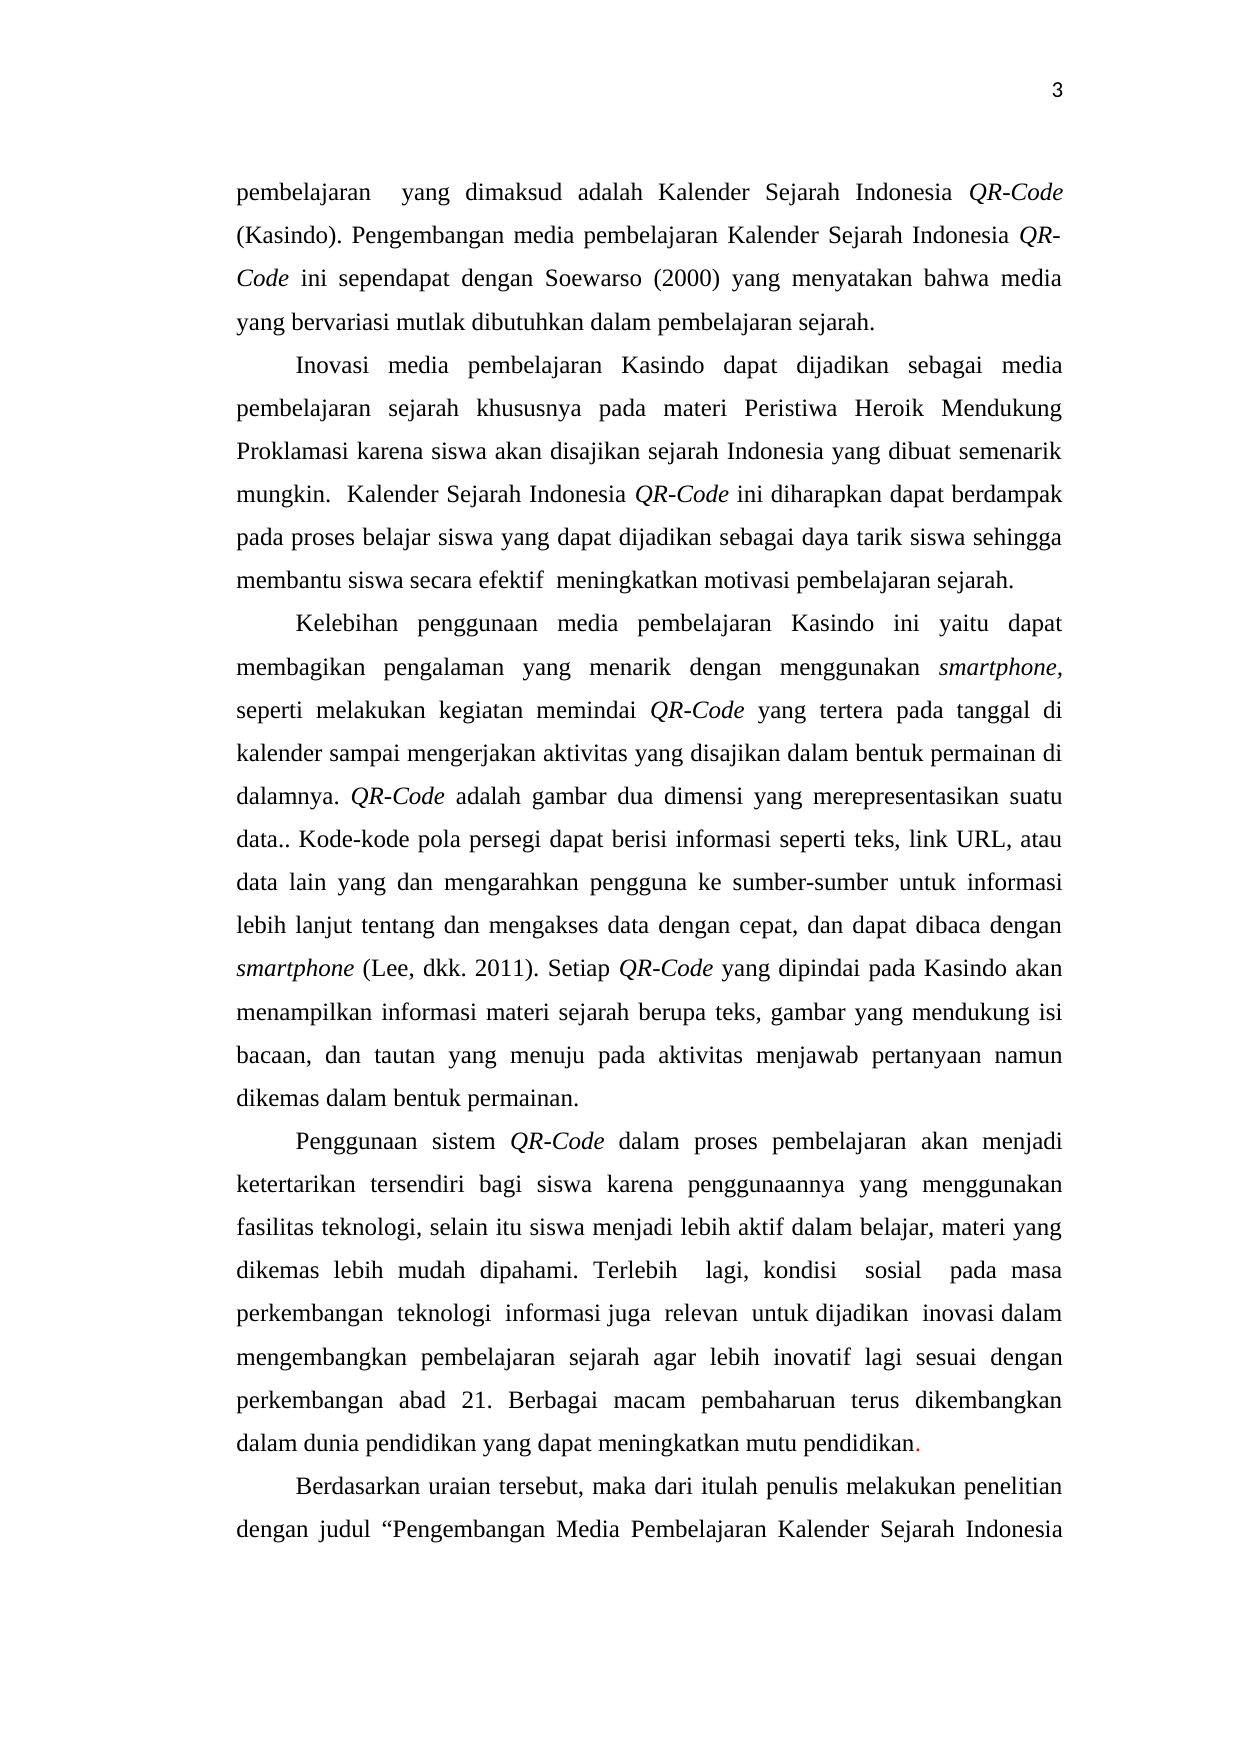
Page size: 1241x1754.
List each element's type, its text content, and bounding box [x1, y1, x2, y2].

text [236, 177, 1063, 335]
text Inovasi media pembelajaran Kasindo dapat dijadikan sebagai media pembelajaran sejarah khususnya pada materi Peristiwa Heroik Mendukung Proklamasi karena siswa akan disajikan sejarah Indonesia yang dibuat semenarik mungkin. Kalender Sejarah Indonesia QR-Code ini diharapkan dapat berdampak pada proses belajar siswa yang dapat dijadikan sebagai daya tarik siswa sehingga membantu siswa secara efektif meningkatkan motivasi pembelajaran sejarah. [236, 350, 1063, 594]
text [236, 1471, 1063, 1543]
text Penggunaan sistem QR-Code dalam proses pembelajaran akan menjadi ketertarikan tersendiri bagi siswa karena penggunaannya yang menggunakan fasilitas teknologi, selain itu siswa menjadi lebih aktif dalam belajar, materi yang dikemas lebih mudah dipahami. Terlebih lagi, kondisi sosial pada masa perkembangan teknologi informasi juga relevan untuk dijadikan inovasi dalam mengembangkan pembelajaran sejarah agar lebih inovatif lagi sesuai dengan perkembangan abad 21. Berbagai macam pembaharuan terus dikembangkan dalam dunia pendidikan yang dapat meningkatkan mutu pendidikan. [236, 1126, 1063, 1457]
text Kelebihan penggunaan media pembelajaran Kasindo ini yaitu dapat membagikan pengalaman yang menarik dengan menggunakan smartphone, seperti melakukan kegiatan memindai QR-Code yang tertera pada tanggal di kalender sampai mengerjakan aktivitas yang disajikan dalam bentuk permainan di dalamnya. QR-Code adalah gambar dua dimensi yang merepresentasikan suatu data.. Kode-kode pola persegi dapat berisi informasi seperti teks, link URL, atau data lain yang dan mengarahkan pengguna ke sumber-sumber untuk informasi lebih lanjut tentang dan mengakses data dengan cepat, dan dapat dibaca dengan smartphone (Lee, dkk. 2011). Setiap QR-Code yang dipindai pada Kasindo akan menampilkan informasi materi sejarah berupa teks, gambar yang mendukung isi bacaan, dan tautan yang menuju pada aktivitas menjawab pertanyaan namun dikemas dalam bentuk permainan. [236, 608, 1063, 1112]
